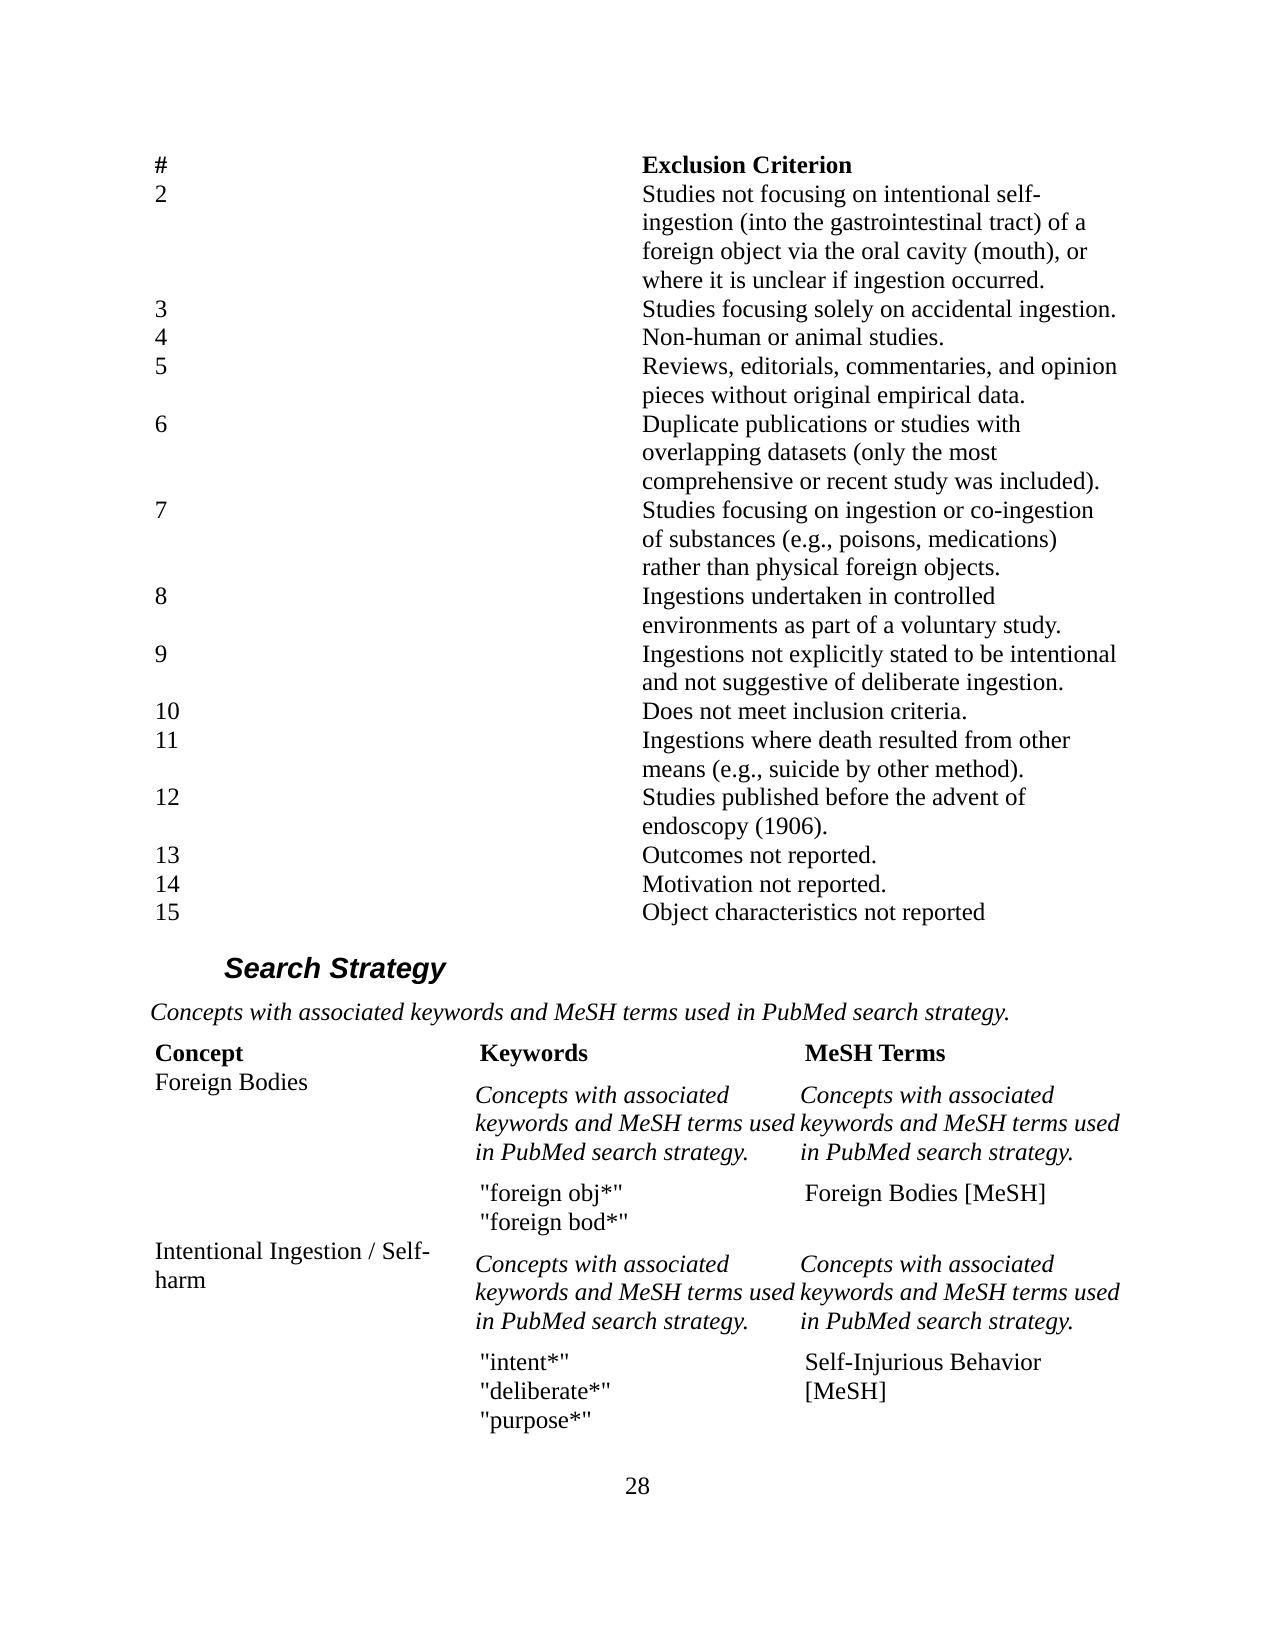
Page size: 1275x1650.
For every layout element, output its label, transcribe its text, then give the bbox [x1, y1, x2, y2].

table_cell 2 [150, 179, 637, 294]
table_header Keywords [475, 1039, 800, 1067]
table_cell Studies focusing on ingestion or co-ingestion of substances (e.g., poisons, medications) rather than physical foreign objects. [638, 495, 1125, 581]
table_cell Ingestions not explicitly stated to be intentional and not suggestive of deliberate ingestion. [638, 639, 1125, 696]
table_cell Reviews, editorials, commentaries, and opinion pieces without original empirical data. [638, 351, 1125, 409]
text Concepts with associated keywords and MeSH terms used in PubMed search strategy. [150, 997, 1125, 1026]
table_cell Concepts with associated keywords and MeSH terms used in PubMed search strategy. [475, 1067, 800, 1236]
table_cell 14 [150, 869, 637, 897]
table_header # [150, 150, 637, 179]
table_cell 10 [150, 696, 637, 725]
table_cell Motivation not reported. [638, 869, 1125, 897]
table_cell Ingestions undertaken in controlled environments as part of a voluntary study. [638, 581, 1125, 639]
table_cell 13 [150, 840, 637, 869]
table_cell 9 [150, 639, 637, 696]
table_cell 6 [150, 409, 637, 495]
table_cell 15 [150, 898, 637, 926]
table_cell Concepts with associated keywords and MeSH terms used in PubMed search strategy. [800, 1067, 1125, 1236]
table_cell 4 [150, 323, 637, 351]
table_header Concept [150, 1039, 475, 1067]
table_cell Ingestions where death resulted from other means (e.g., suicide by other method). [638, 725, 1125, 782]
table_cell 7 [150, 495, 637, 581]
table_header MeSH Terms [800, 1039, 1125, 1067]
subtitle Search Strategy [150, 951, 1125, 985]
table_cell Foreign Bodies [150, 1067, 475, 1236]
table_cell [475, 1236, 800, 1434]
table_cell Object characteristics not reported [638, 898, 1125, 926]
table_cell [800, 1236, 1125, 1434]
table_cell Intentional Ingestion / Self-harm [150, 1236, 475, 1434]
table_cell 11 [150, 725, 637, 782]
table_cell 5 [150, 351, 637, 409]
table_cell Non-human or animal studies. [638, 323, 1125, 351]
table_cell Studies not focusing on intentional self-ingestion (into the gastrointestinal tract) of a foreign object via the oral cavity (mouth), or where it is unclear if ingestion occurred. [638, 179, 1125, 294]
table_header Exclusion Criterion [638, 150, 1125, 179]
table_cell Outcomes not reported. [638, 840, 1125, 869]
table_cell 8 [150, 581, 637, 639]
table_cell Studies focusing solely on accidental ingestion. [638, 294, 1125, 322]
table_cell Duplicate publications or studies with overlapping datasets (only the most comprehensive or recent study was included). [638, 409, 1125, 495]
table_cell Does not meet inclusion criteria. [638, 696, 1125, 725]
table_cell 12 [150, 783, 637, 840]
table_cell Studies published before the advent of endoscopy (1906). [638, 783, 1125, 840]
table_cell 3 [150, 294, 637, 322]
